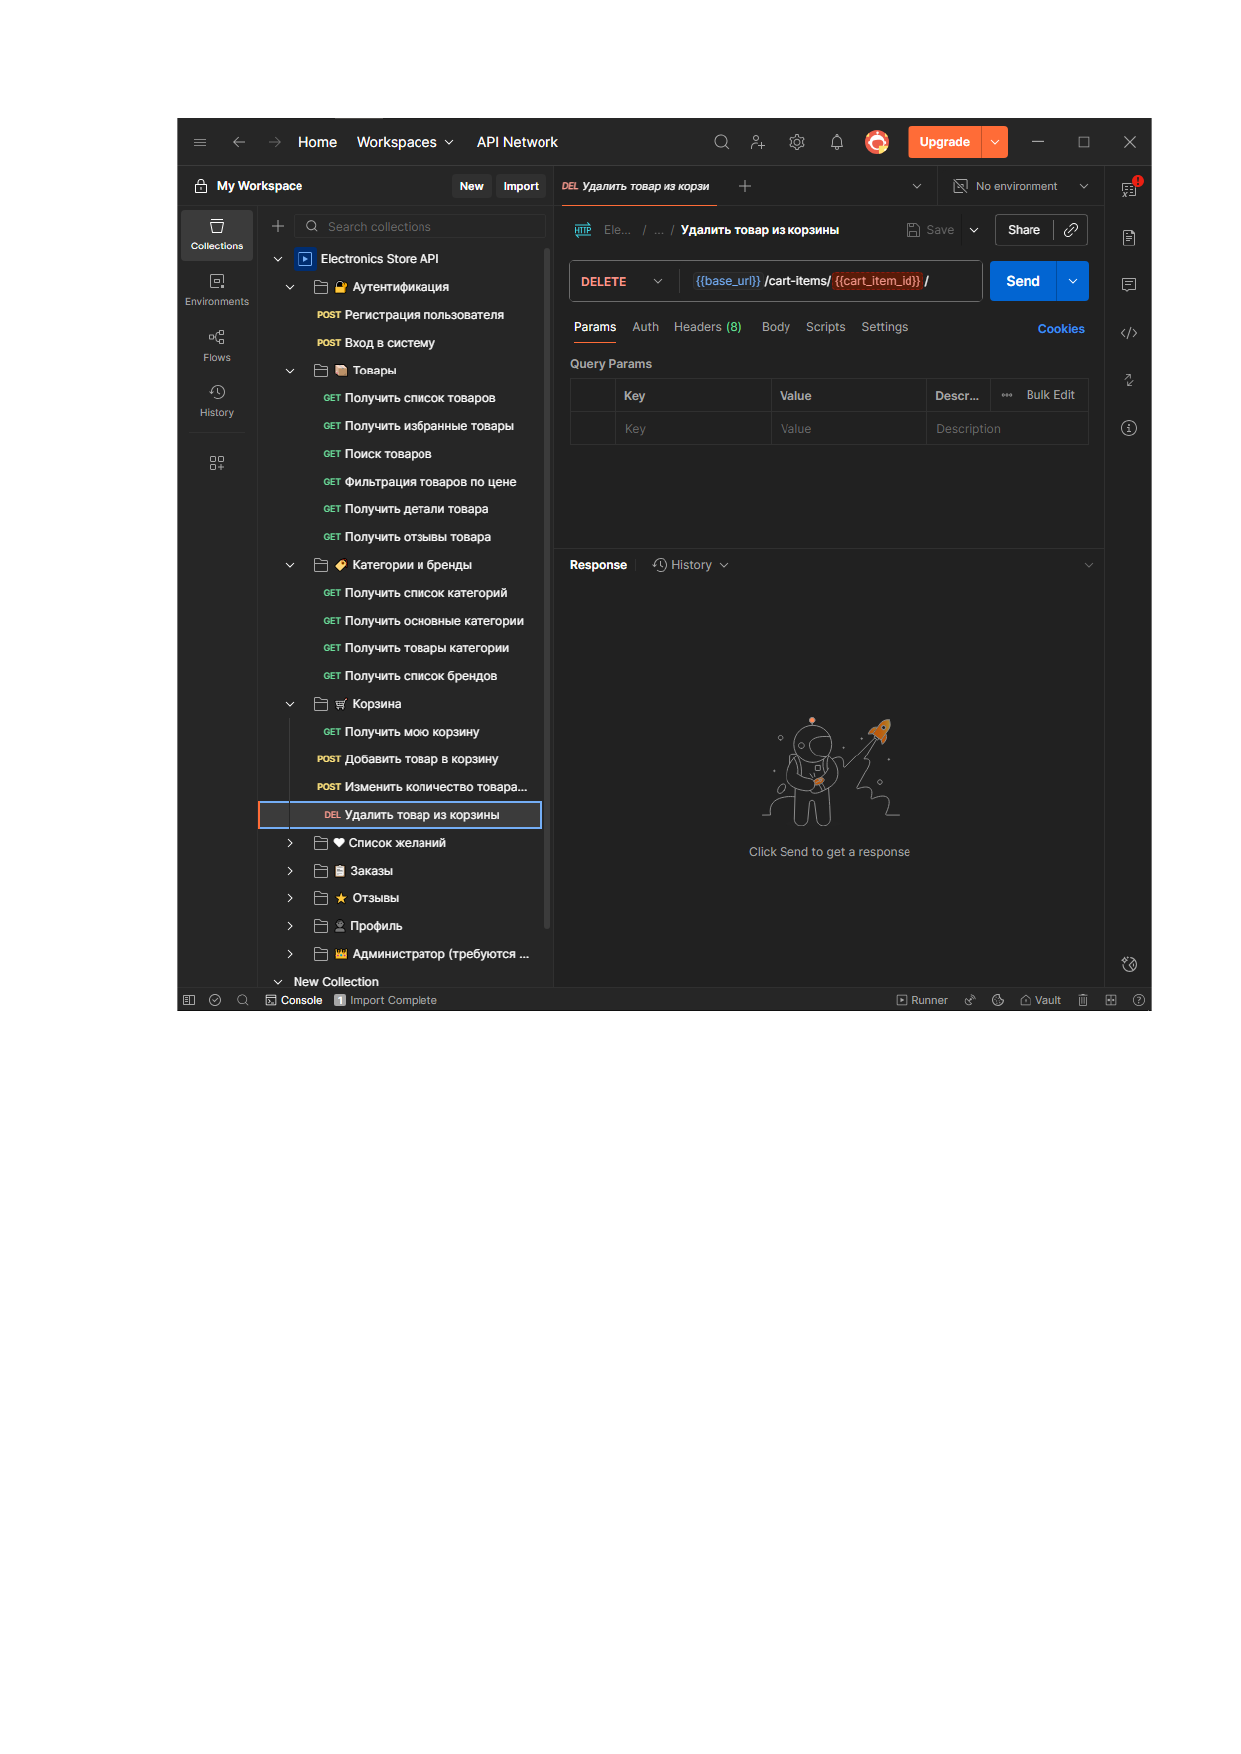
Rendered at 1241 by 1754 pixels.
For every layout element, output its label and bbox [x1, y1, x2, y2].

picture [177, 118, 1152, 1011]
